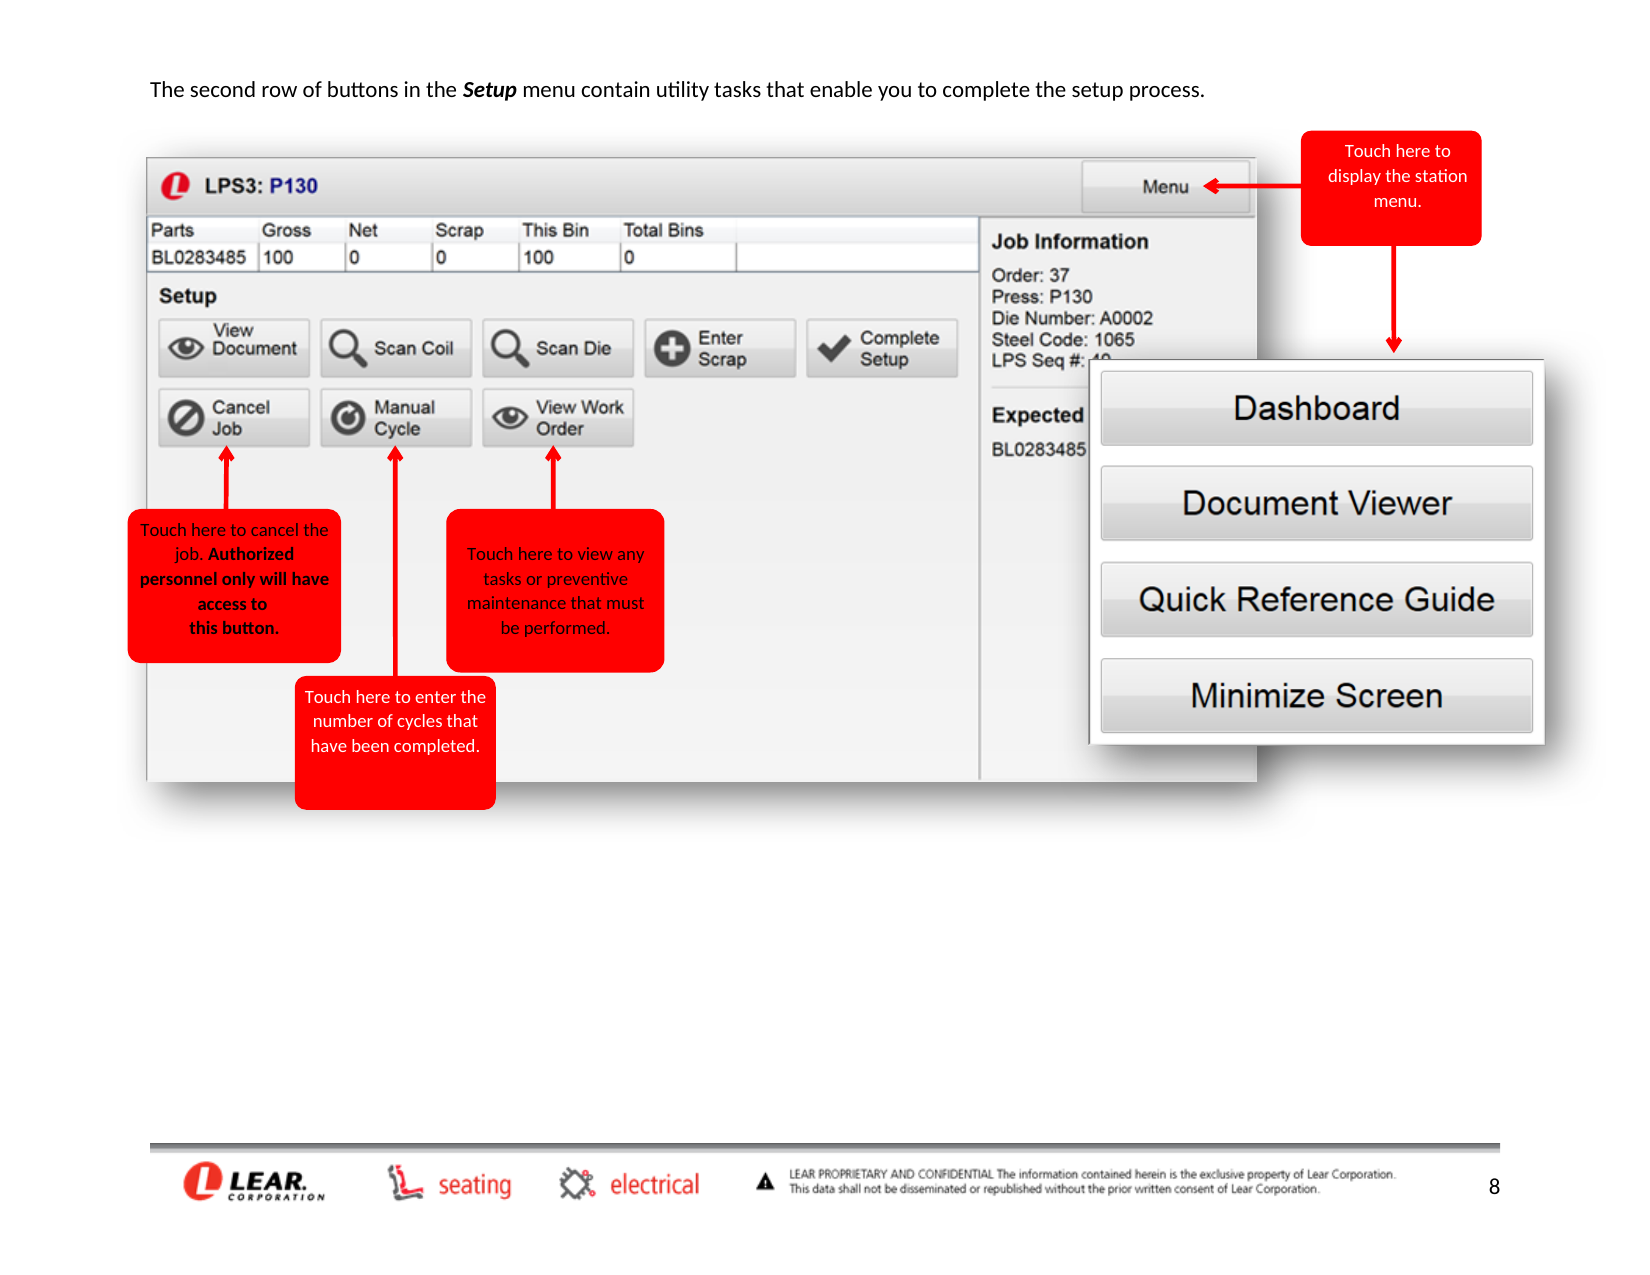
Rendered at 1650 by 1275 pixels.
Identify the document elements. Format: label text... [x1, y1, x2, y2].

picture [146, 157, 1546, 782]
text The second row of buttons in the Setup menu contain utility tasks that enable you to complete the setup process. [150, 75, 1500, 103]
picture [150, 1143, 1500, 1209]
